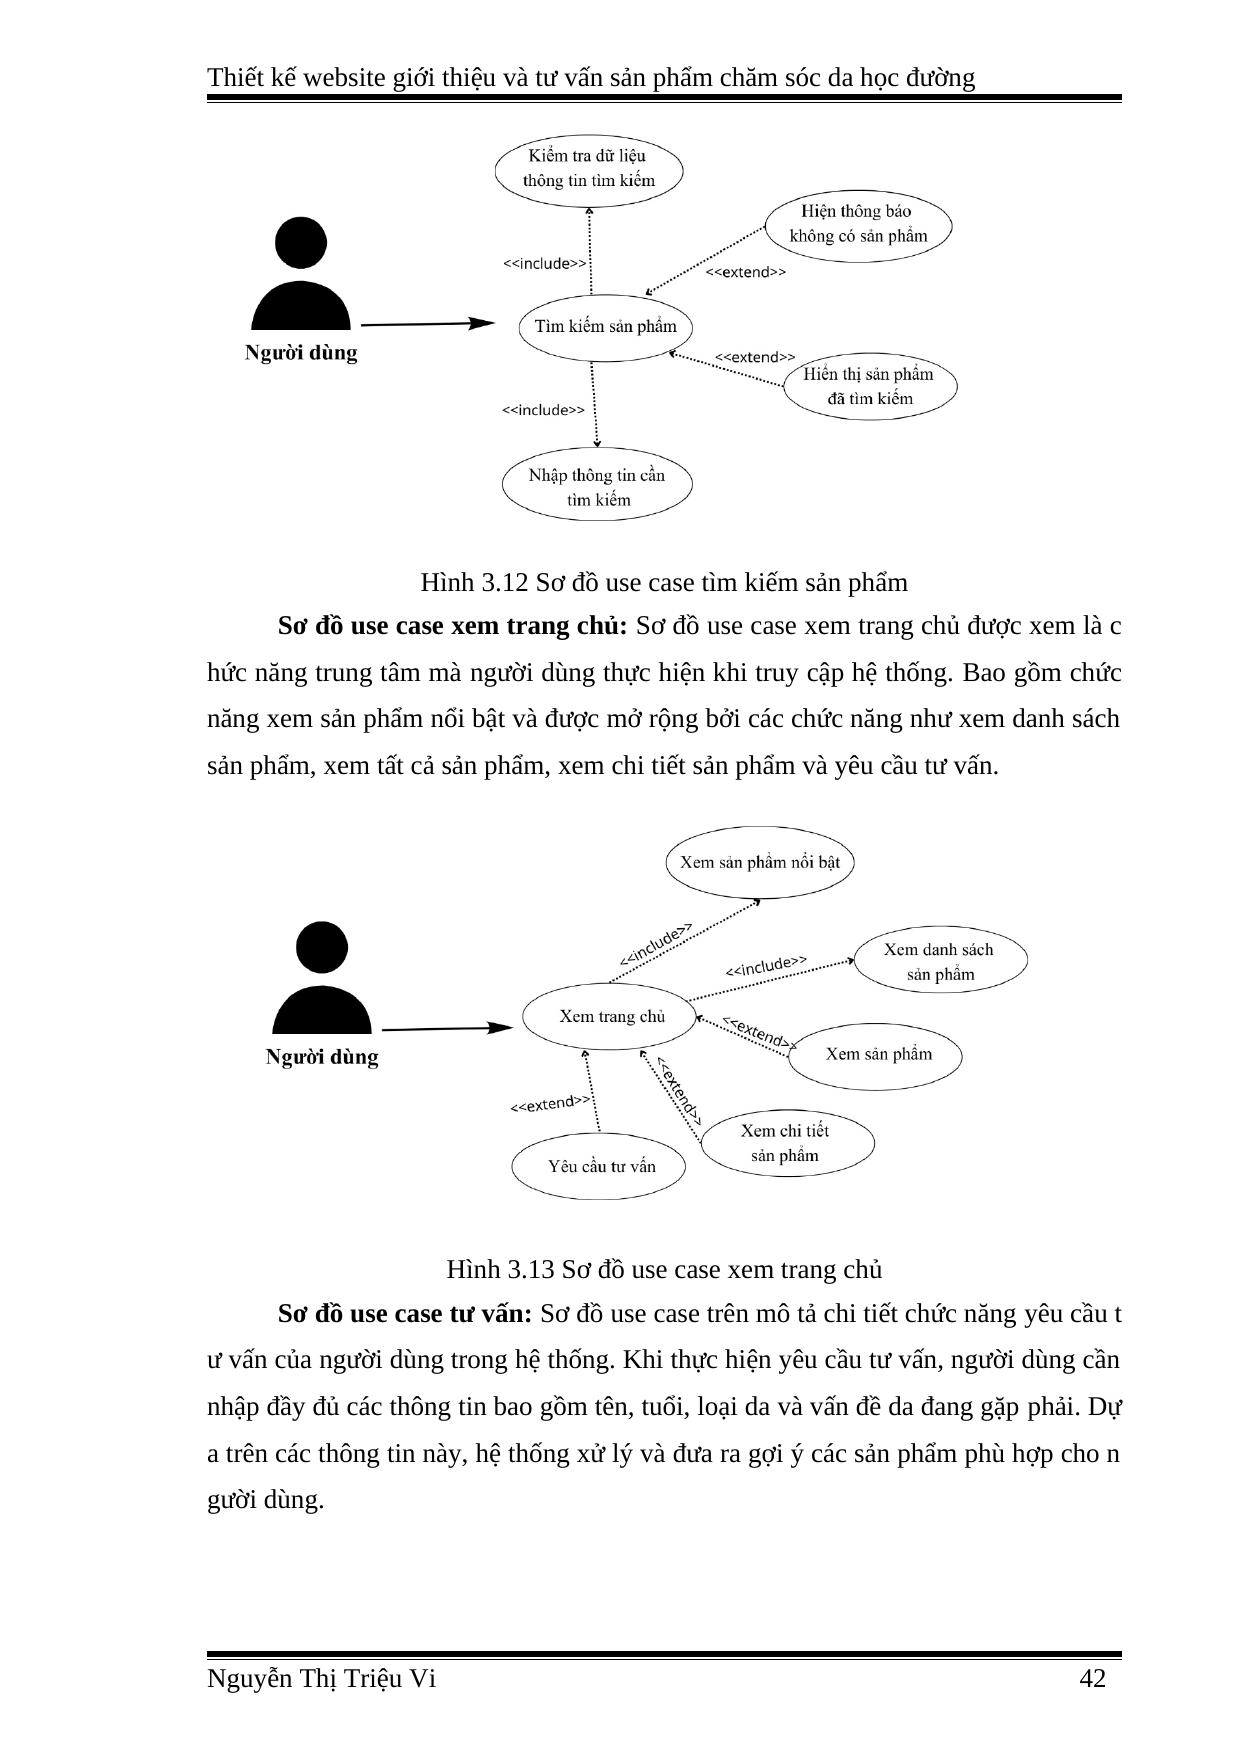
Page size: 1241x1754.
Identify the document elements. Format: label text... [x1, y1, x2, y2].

text Sơ đồ use case xem trang chủ: Sơ đồ use case xem trang chủ được xem là chức năng trung tâm mà người dùng thực hiện khi truy cập hệ thống. Bao gồm chức năng xem sản phẩm nổi bật và được mở rộng bởi các chức năng như xem danh sách sản phẩm, xem tất cả sản phẩm, xem chi tiết sản phẩm và yêu cầu tư vấn. [207, 609, 1122, 780]
text Sơ đồ use case tư vấn: Sơ đồ use case trên mô tả chi tiết chức năng yêu cầu tư vấn của người dùng trong hệ thống. Khi thực hiện yêu cầu tư vấn, người dùng cần nhập đầy đủ các thông tin bao gồm tên, tuổi, loại da và vấn đề da đang gặp phải. Dựa trên các thông tin này, hệ thống xử lý và đưa ra gợi ý các sản phẩm phù hợp cho người dùng. [207, 1297, 1122, 1514]
picture [227, 808, 1123, 1226]
picture [206, 118, 1123, 538]
